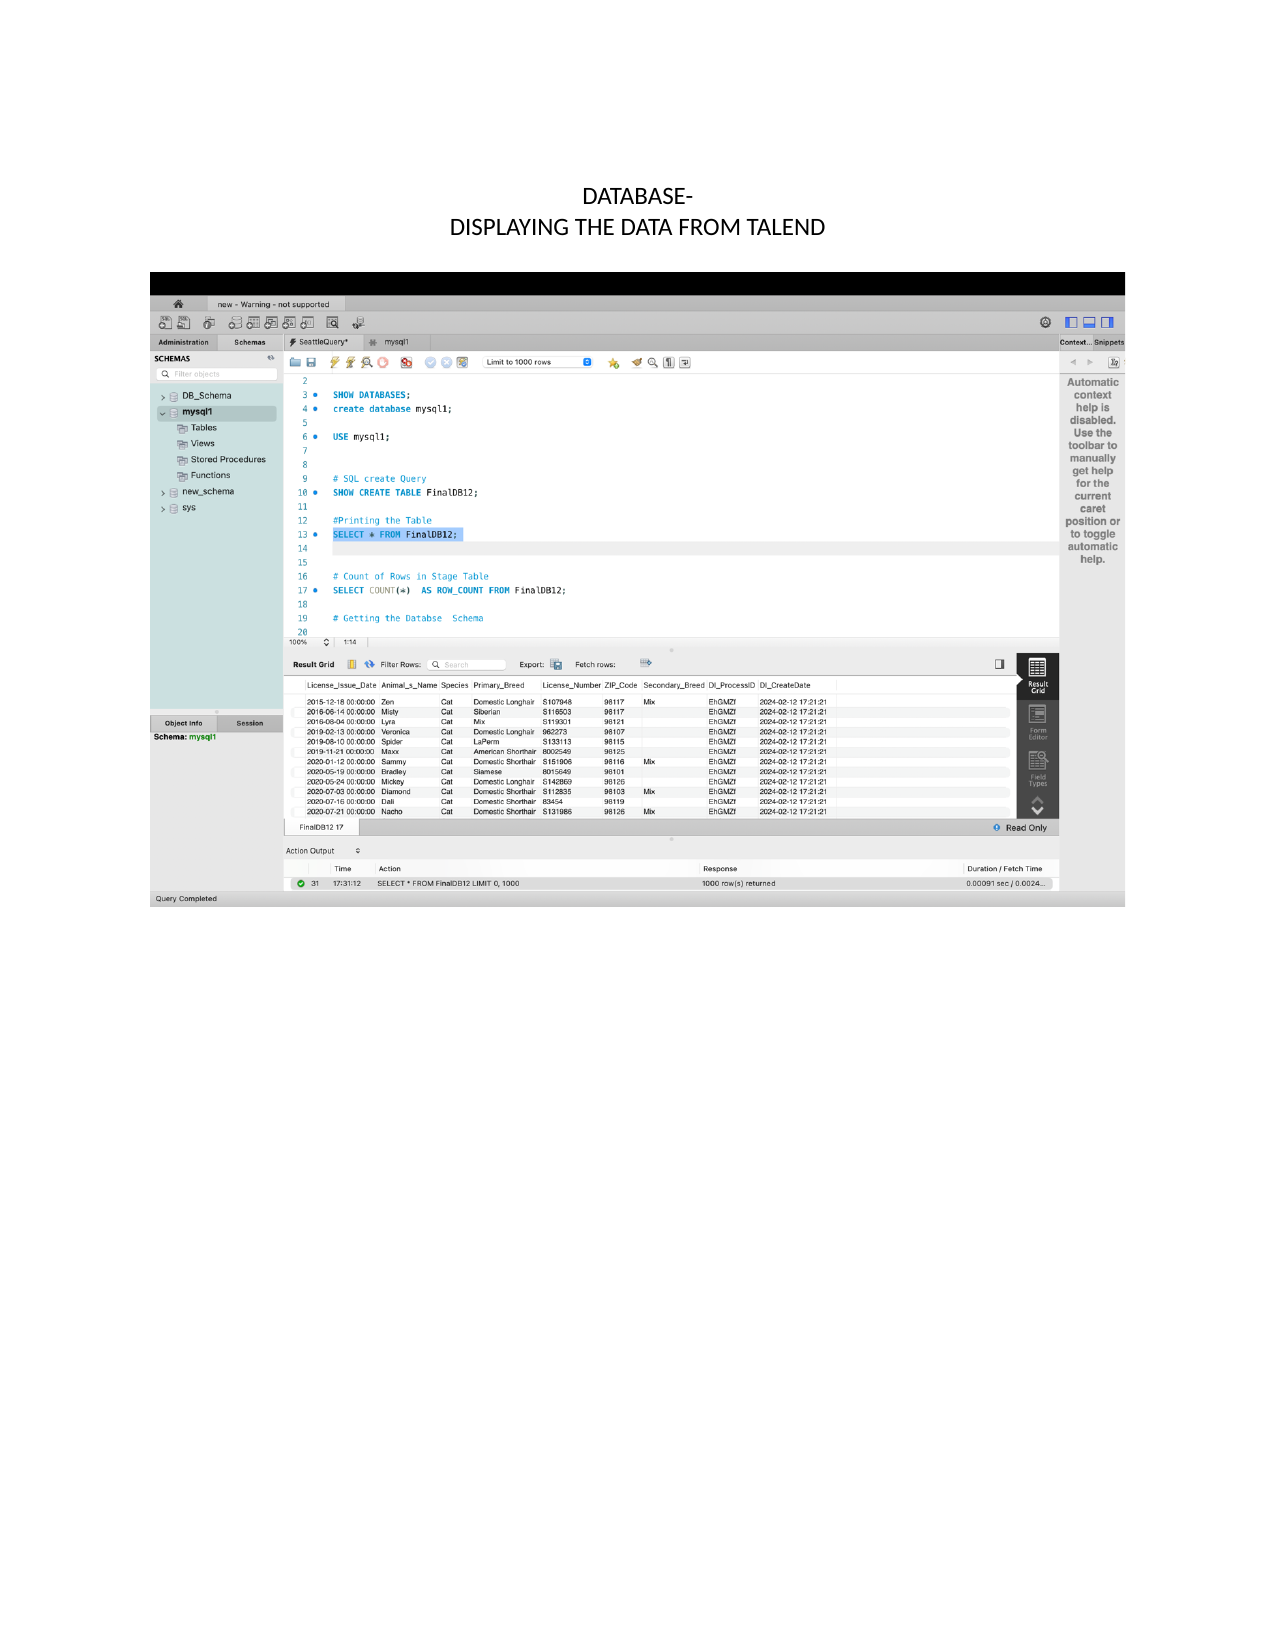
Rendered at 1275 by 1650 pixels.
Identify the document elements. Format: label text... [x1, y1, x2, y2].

text DATABASE- [150, 181, 1125, 211]
text DISPLAYING THE DATA FROM TALEND [150, 211, 1125, 242]
picture [150, 272, 1125, 907]
